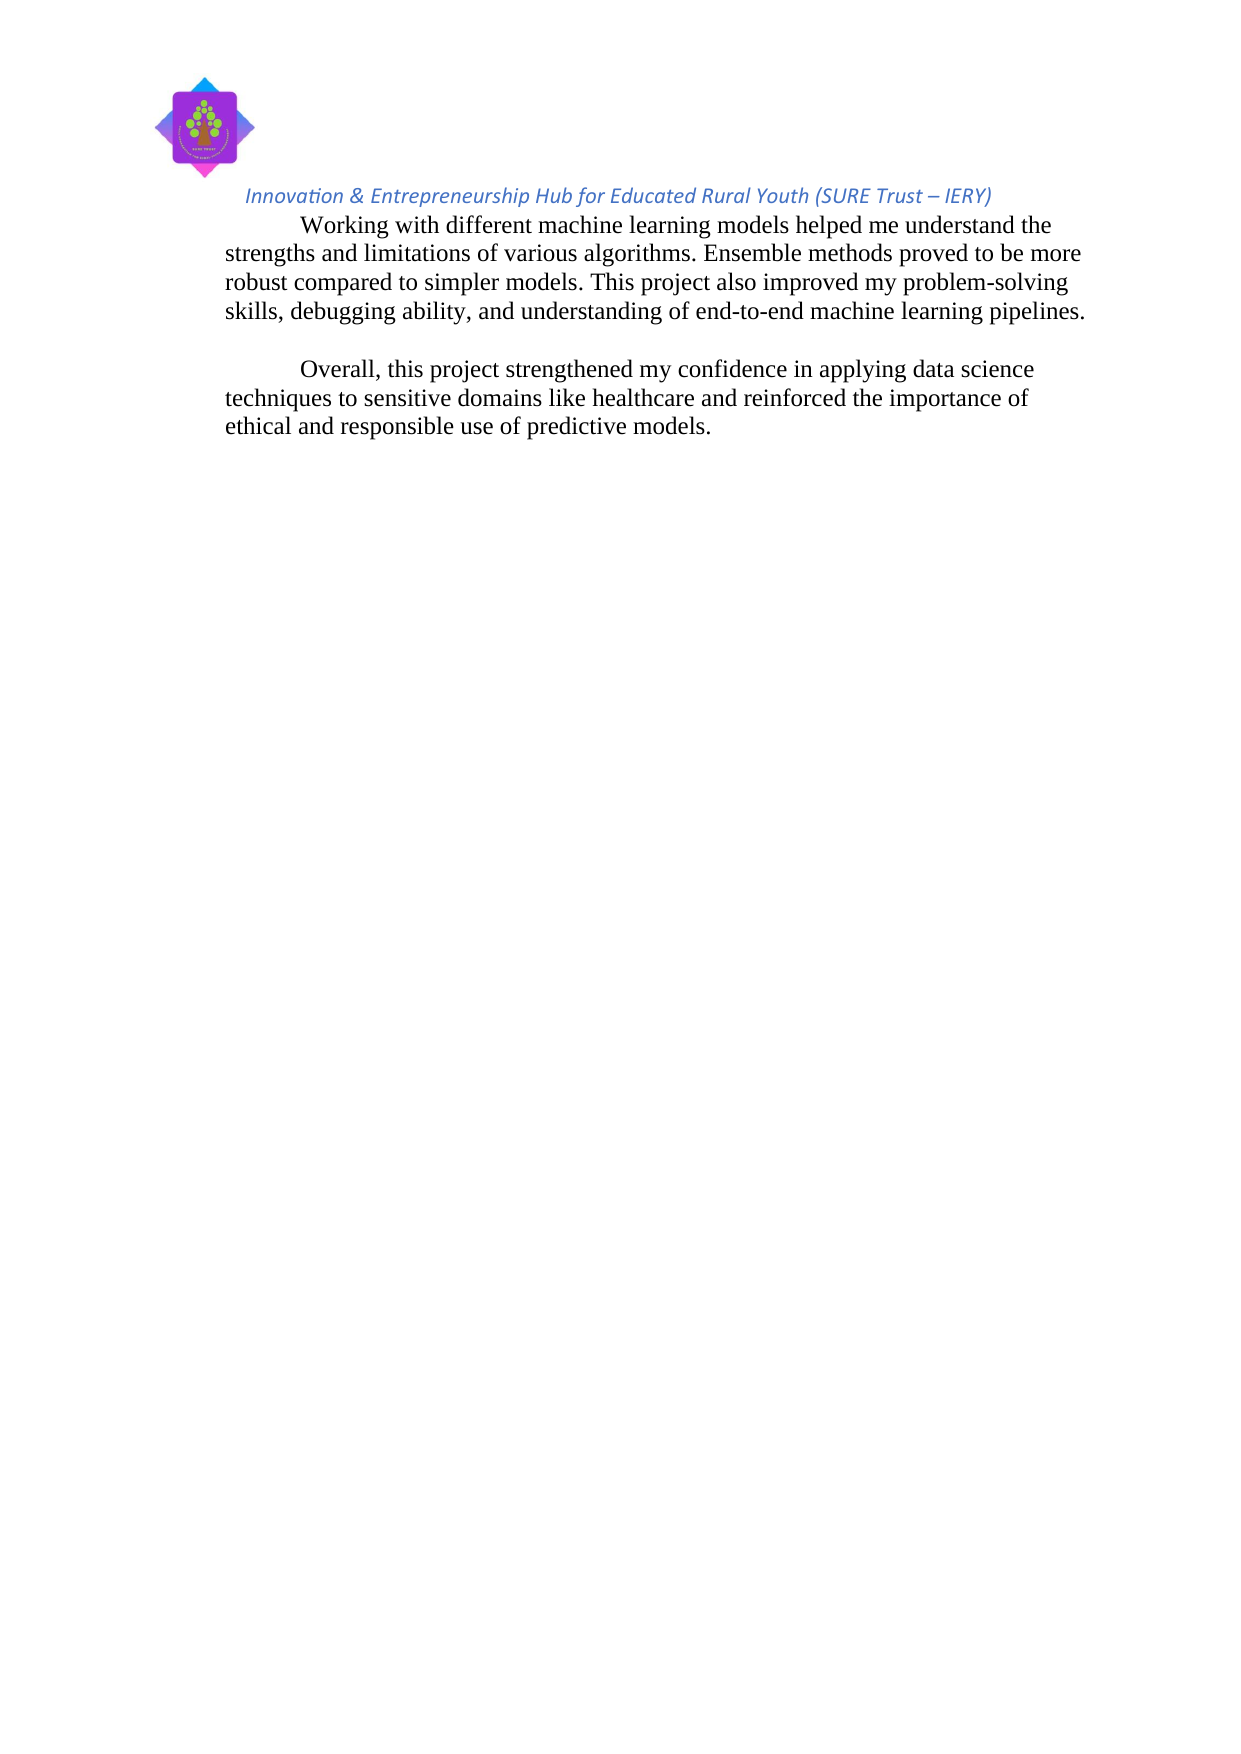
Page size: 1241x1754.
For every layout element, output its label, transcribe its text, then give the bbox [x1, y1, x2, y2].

text Overall, this project strengthened my confidence in applying data science techniques to sensitive domains like healthcare and reinforced the importance of ethical and responsible use of predictive models. [225, 354, 1090, 440]
picture [150, 73, 258, 182]
text Working with different machine learning models helped me understand the strengths and limitations of various algorithms. Ensemble methods proved to be more robust compared to simpler models. This project also improved my problem-solving skills, debugging ability, and understanding of end-to-end machine learning pipelines. [225, 210, 1090, 325]
